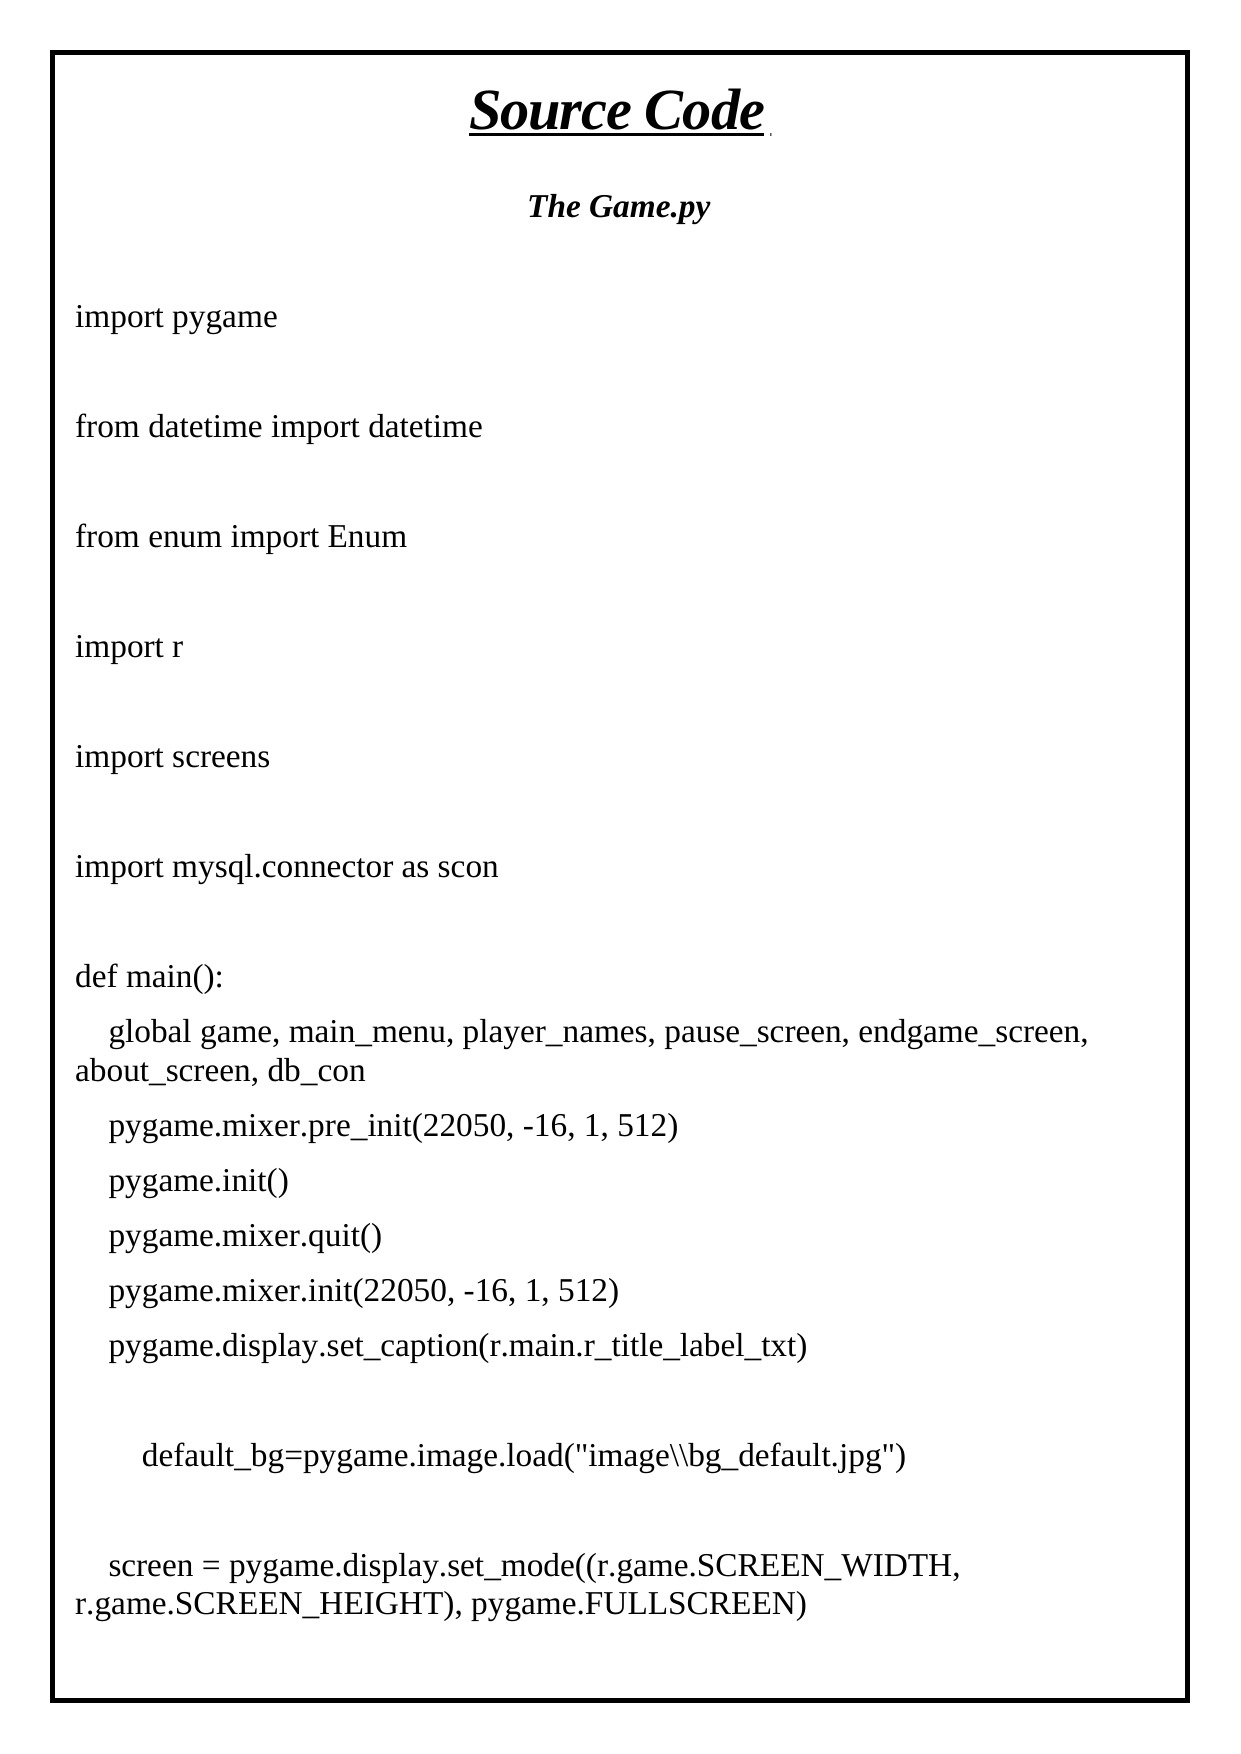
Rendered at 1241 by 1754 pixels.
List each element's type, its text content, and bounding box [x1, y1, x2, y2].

list The Game.py [75, 187, 1165, 225]
text from enum import Enum [75, 517, 1165, 555]
text import screens [75, 737, 1165, 775]
text pygame.mixer.quit() [75, 1215, 1165, 1253]
text global game, main_menu, player_names, pause_screen, endgame_screen, about_screen, db_con [75, 1012, 1165, 1088]
title Source Code [75, 75, 1165, 142]
text import pygame [75, 297, 1165, 335]
text def main(): [75, 957, 1165, 995]
text import mysql.connector as scon [75, 847, 1165, 885]
text pygame.init() [75, 1160, 1165, 1198]
text from datetime import datetime [75, 407, 1165, 445]
text pygame.mixer.init(22050, -16, 1, 512) [75, 1270, 1165, 1308]
text pygame.mixer.pre_init(22050, -16, 1, 512) [75, 1105, 1165, 1143]
text default_bg=pygame.image.load("image\\bg_default.jpg") [75, 1435, 1165, 1473]
text pygame.display.set_caption(r.main.r_title_label_txt) [75, 1325, 1165, 1363]
text import r [75, 627, 1165, 665]
text screen = pygame.display.set_mode((r.game.SCREEN_WIDTH, r.game.SCREEN_HEIGHT), pygame.FULLSCREEN) [75, 1545, 1165, 1622]
